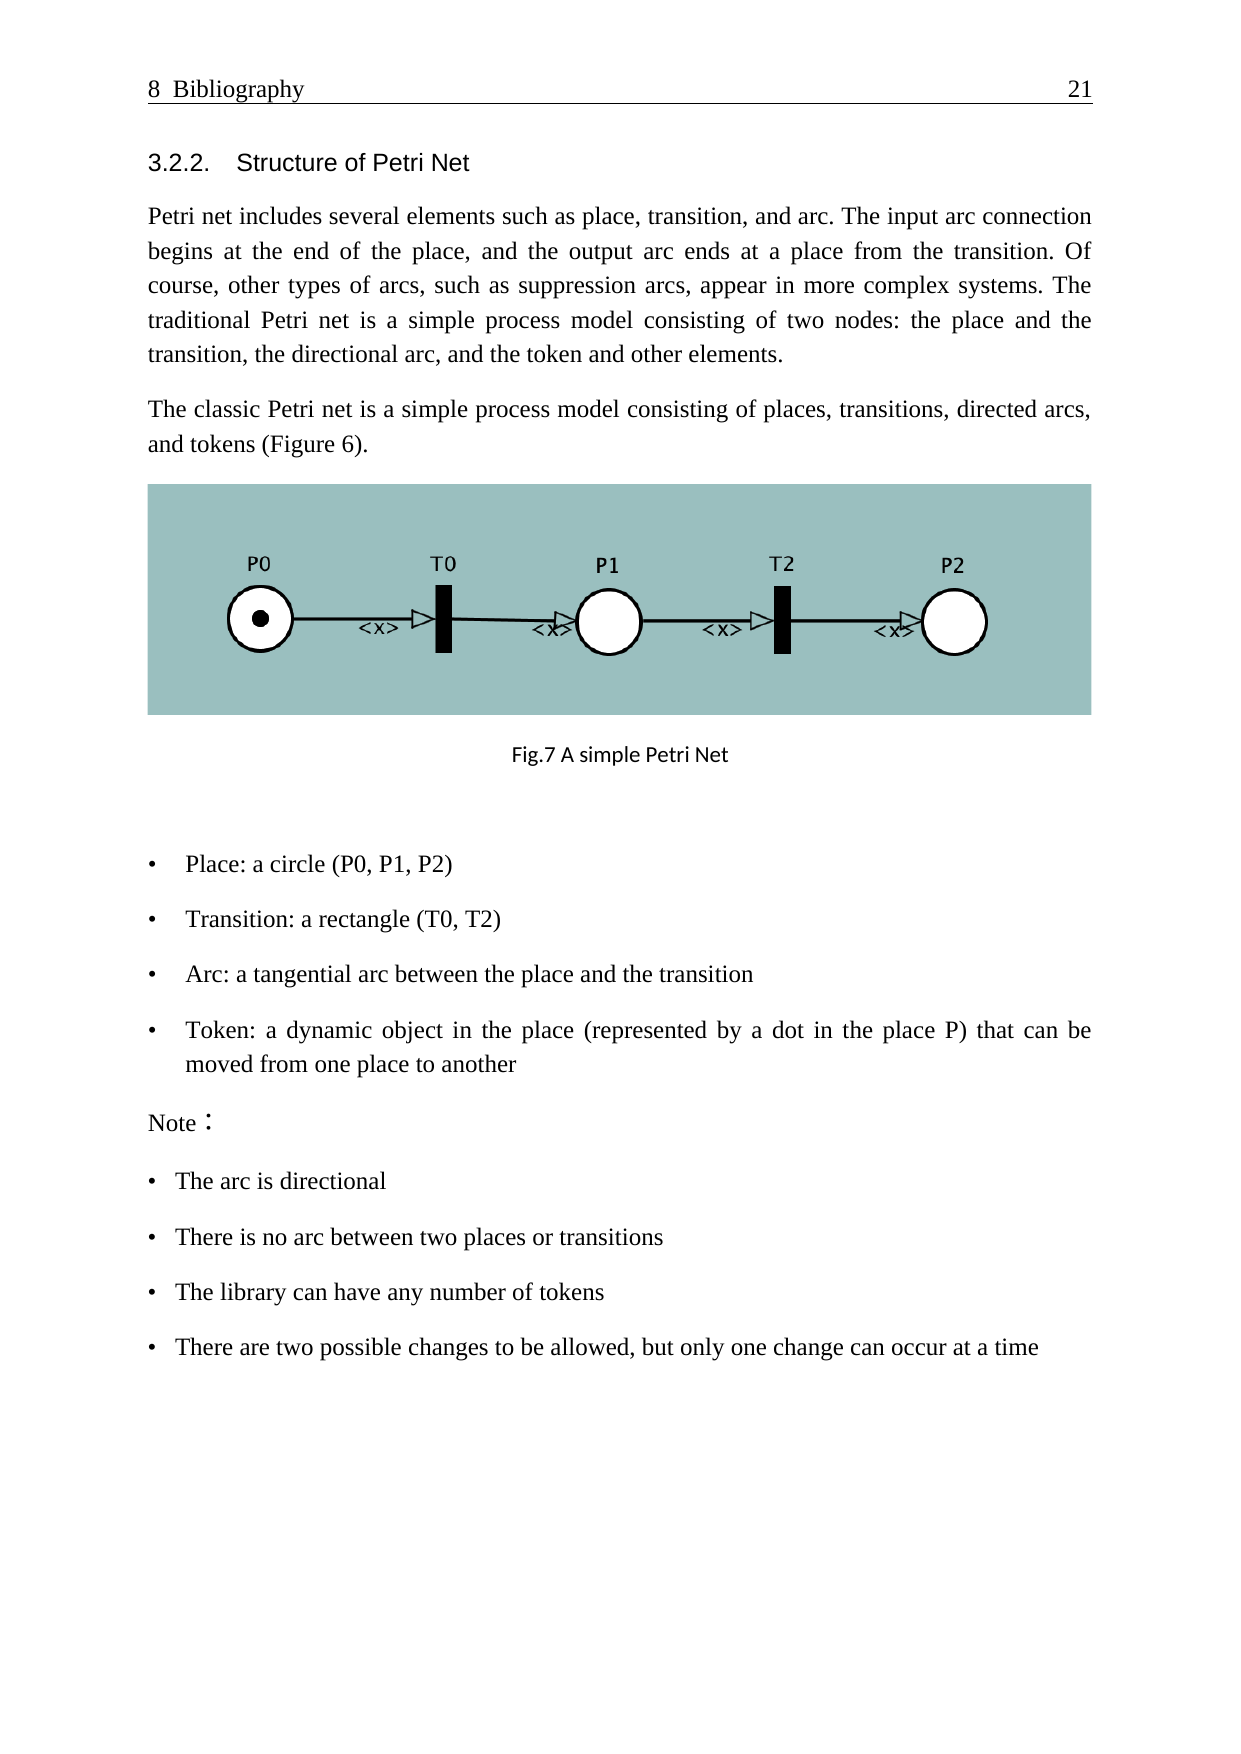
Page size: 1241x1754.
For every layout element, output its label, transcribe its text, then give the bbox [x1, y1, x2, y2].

list The arc is directional [147, 1166, 1093, 1195]
text Fig.7 A simple Petri Net [148, 741, 1093, 768]
text The classic Petri net is a simple process model consisting of places, transitions, directed arcs, and tokens (Figure 6). [148, 394, 1093, 458]
text Note： [148, 1104, 1093, 1139]
list Place: a circle (P0, P1, P2) [148, 849, 1093, 878]
list Transition: a rectangle (T0, T2) [148, 904, 1093, 933]
list The library can have any number of tokens [147, 1277, 1093, 1306]
list Token: a dynamic object in the place (represented by a dot in the place P) that can be moved from one place to another [148, 1015, 1093, 1078]
list There is no arc between two places or transitions [147, 1222, 1093, 1250]
picture [147, 484, 1092, 715]
list Arc: a tangential arc between the place and the transition [148, 959, 1093, 988]
title Structure of Petri Net [148, 148, 1093, 176]
list There are two possible changes to be allowed, but only one change can occur at a time [147, 1332, 1093, 1361]
text Petri net includes several elements such as place, transition, and arc. The input arc connection begins at the end of the place, and the output arc ends at a place from the transition. Of course, other types of arcs, such as suppression arcs, appear in more complex systems. The traditional Petri net is a simple process model consisting of two nodes: the place and the transition, the directional arc, and the token and other elements. [148, 201, 1093, 368]
